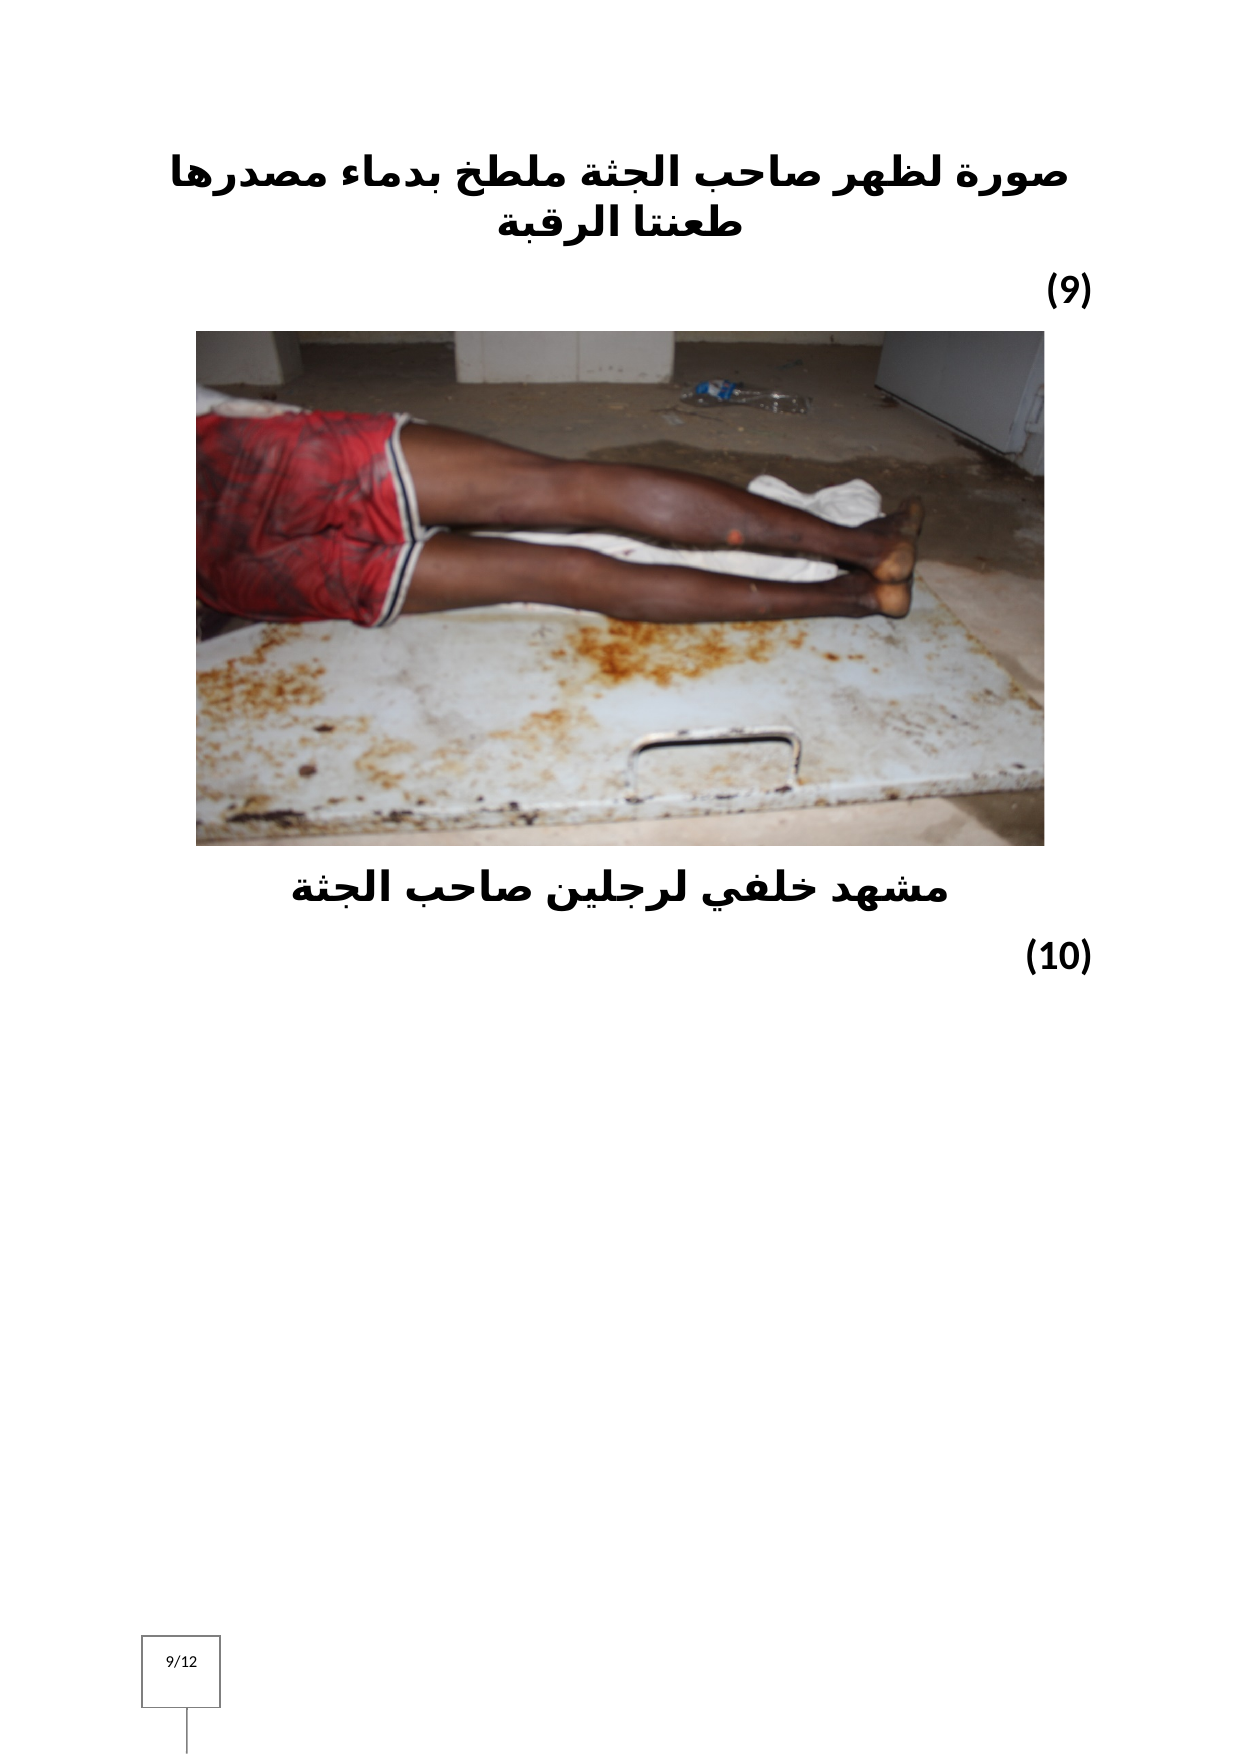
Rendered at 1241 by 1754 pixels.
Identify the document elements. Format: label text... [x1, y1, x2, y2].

text مشهد خلفي لرجلين صاحب الجثة [148, 863, 1093, 911]
text صورة لظهر صاحب الجثة ملطخ بدماء مصدرها طعنتا الرقبة [148, 148, 1093, 245]
picture [196, 331, 1045, 846]
text (9) [148, 263, 1093, 314]
text (10) [148, 929, 1093, 979]
